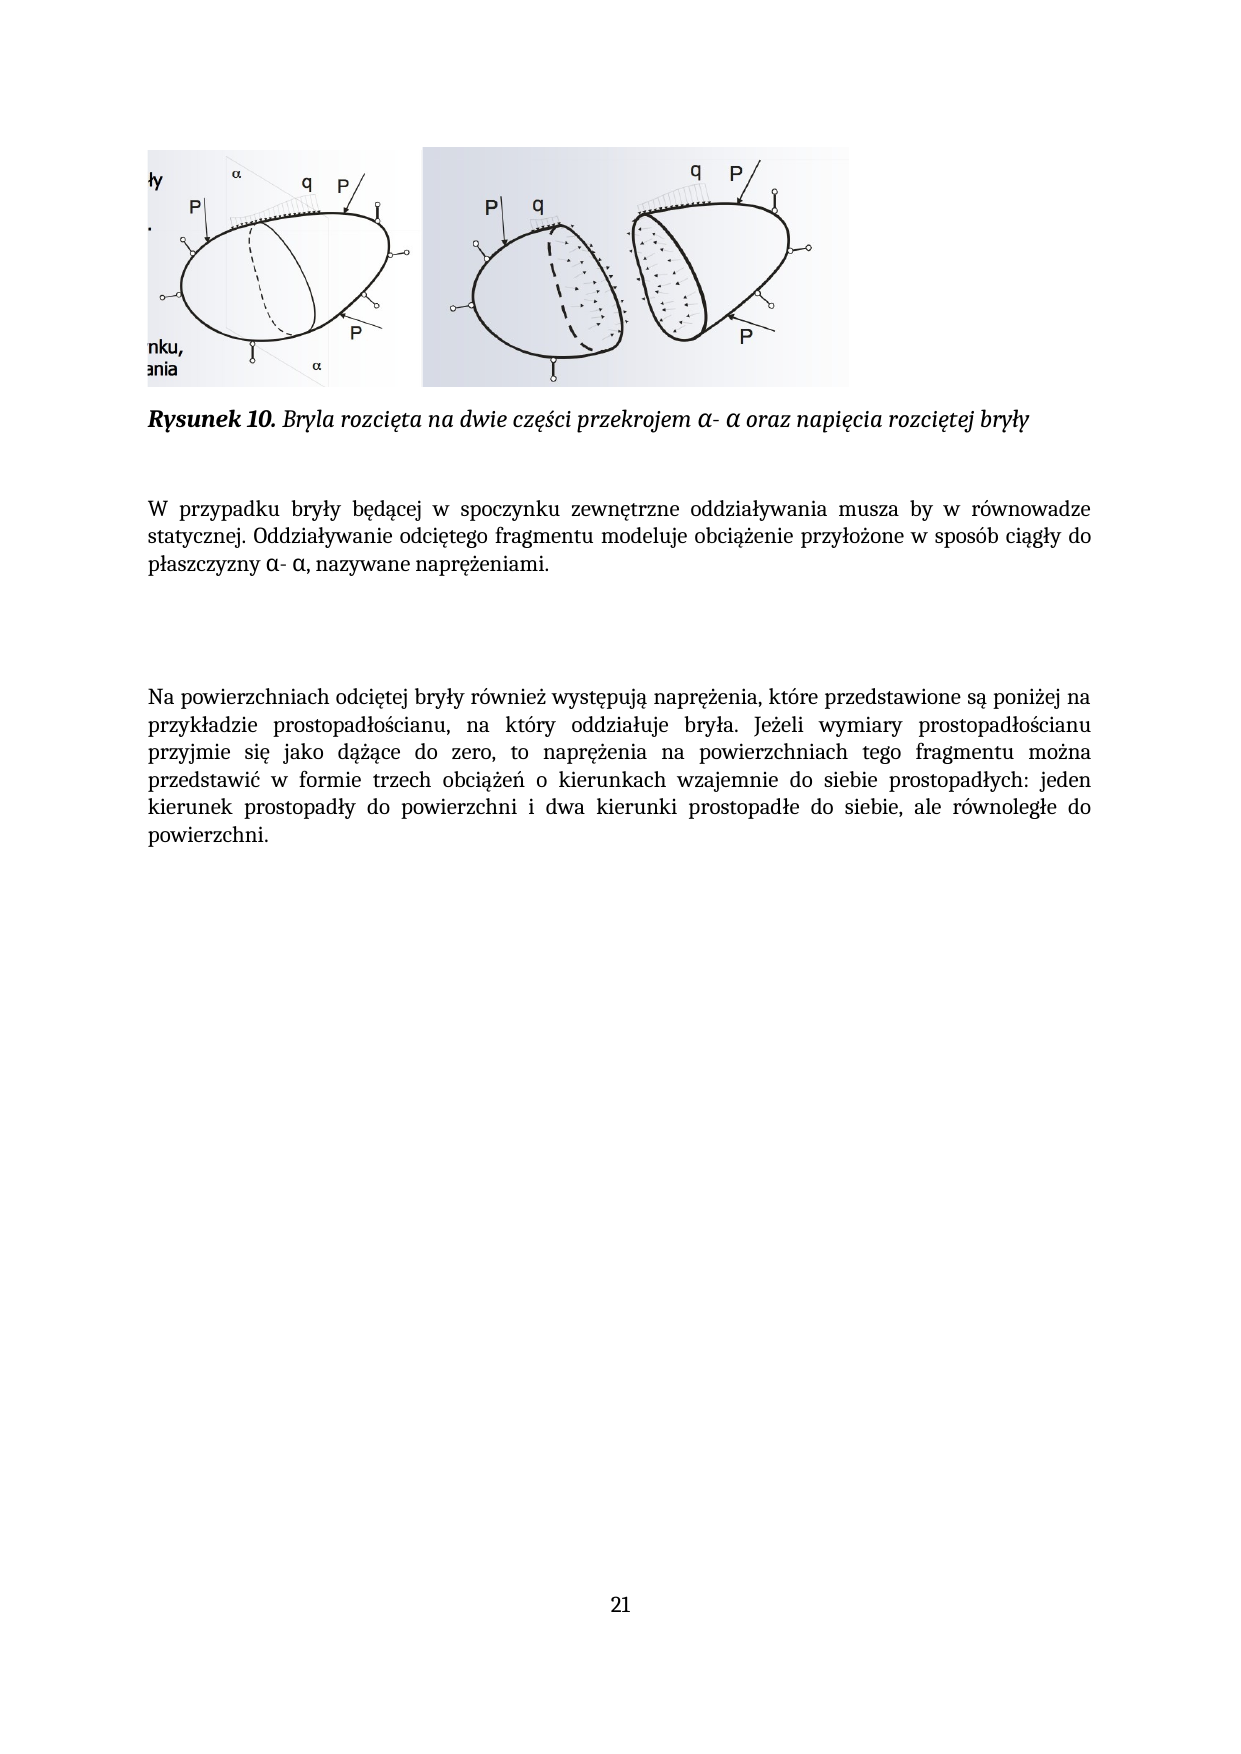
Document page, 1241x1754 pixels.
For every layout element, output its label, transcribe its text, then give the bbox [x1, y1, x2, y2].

text Na powierzchniach odciętej bryły również występują naprężenia, które przedstawione są poniżej na przykładzie prostopadłościanu, na który oddziałuje bryła. Jeżeli wymiary prostopadłościanu przyjmie się jako dążące do zero, to naprężenia na powierzchniach tego fragmentu można przedstawić w formie trzech obciążeń o kierunkach wzajemnie do siebie prostopadłych: jeden kierunek prostopadły do powierzchni i dwa kierunki prostopadłe do siebie, ale równoległe do powierzchni. [148, 684, 1092, 848]
picture [147, 147, 849, 387]
text Rysunek 10. Bryla rozcięta na dwie części przekrojem α- α oraz napięcia rozciętej bryły [148, 405, 1092, 433]
text W przypadku bryły będącej w spoczynku zewnętrzne oddziaływania musza by w równowadze statycznej. Oddziaływanie odciętego fragmentu modeluje obciążenie przyłożone w sposób ciągły do płaszczyzny α- α, nazywane naprężeniami. [148, 496, 1092, 577]
